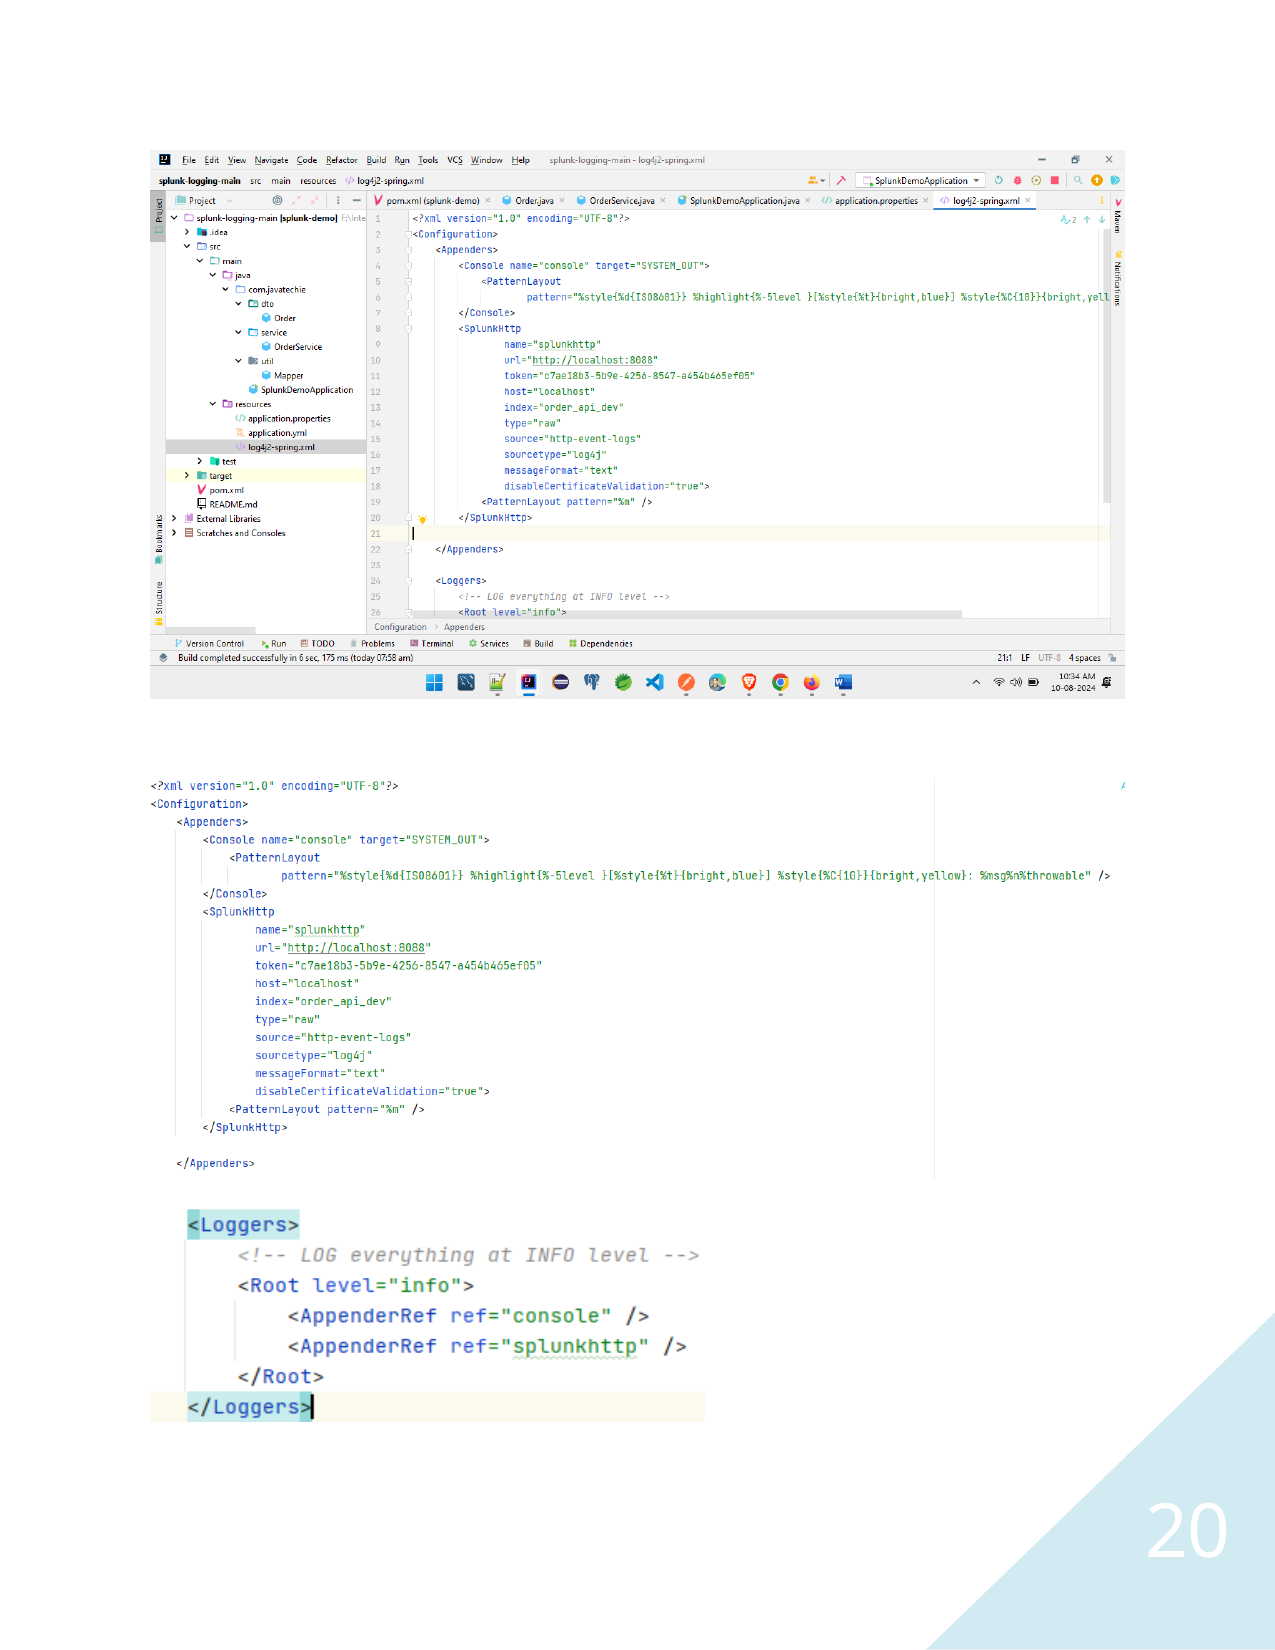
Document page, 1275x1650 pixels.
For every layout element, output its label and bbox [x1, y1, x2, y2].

picture [150, 1197, 705, 1422]
picture [150, 777, 1125, 1179]
picture [150, 150, 1125, 699]
